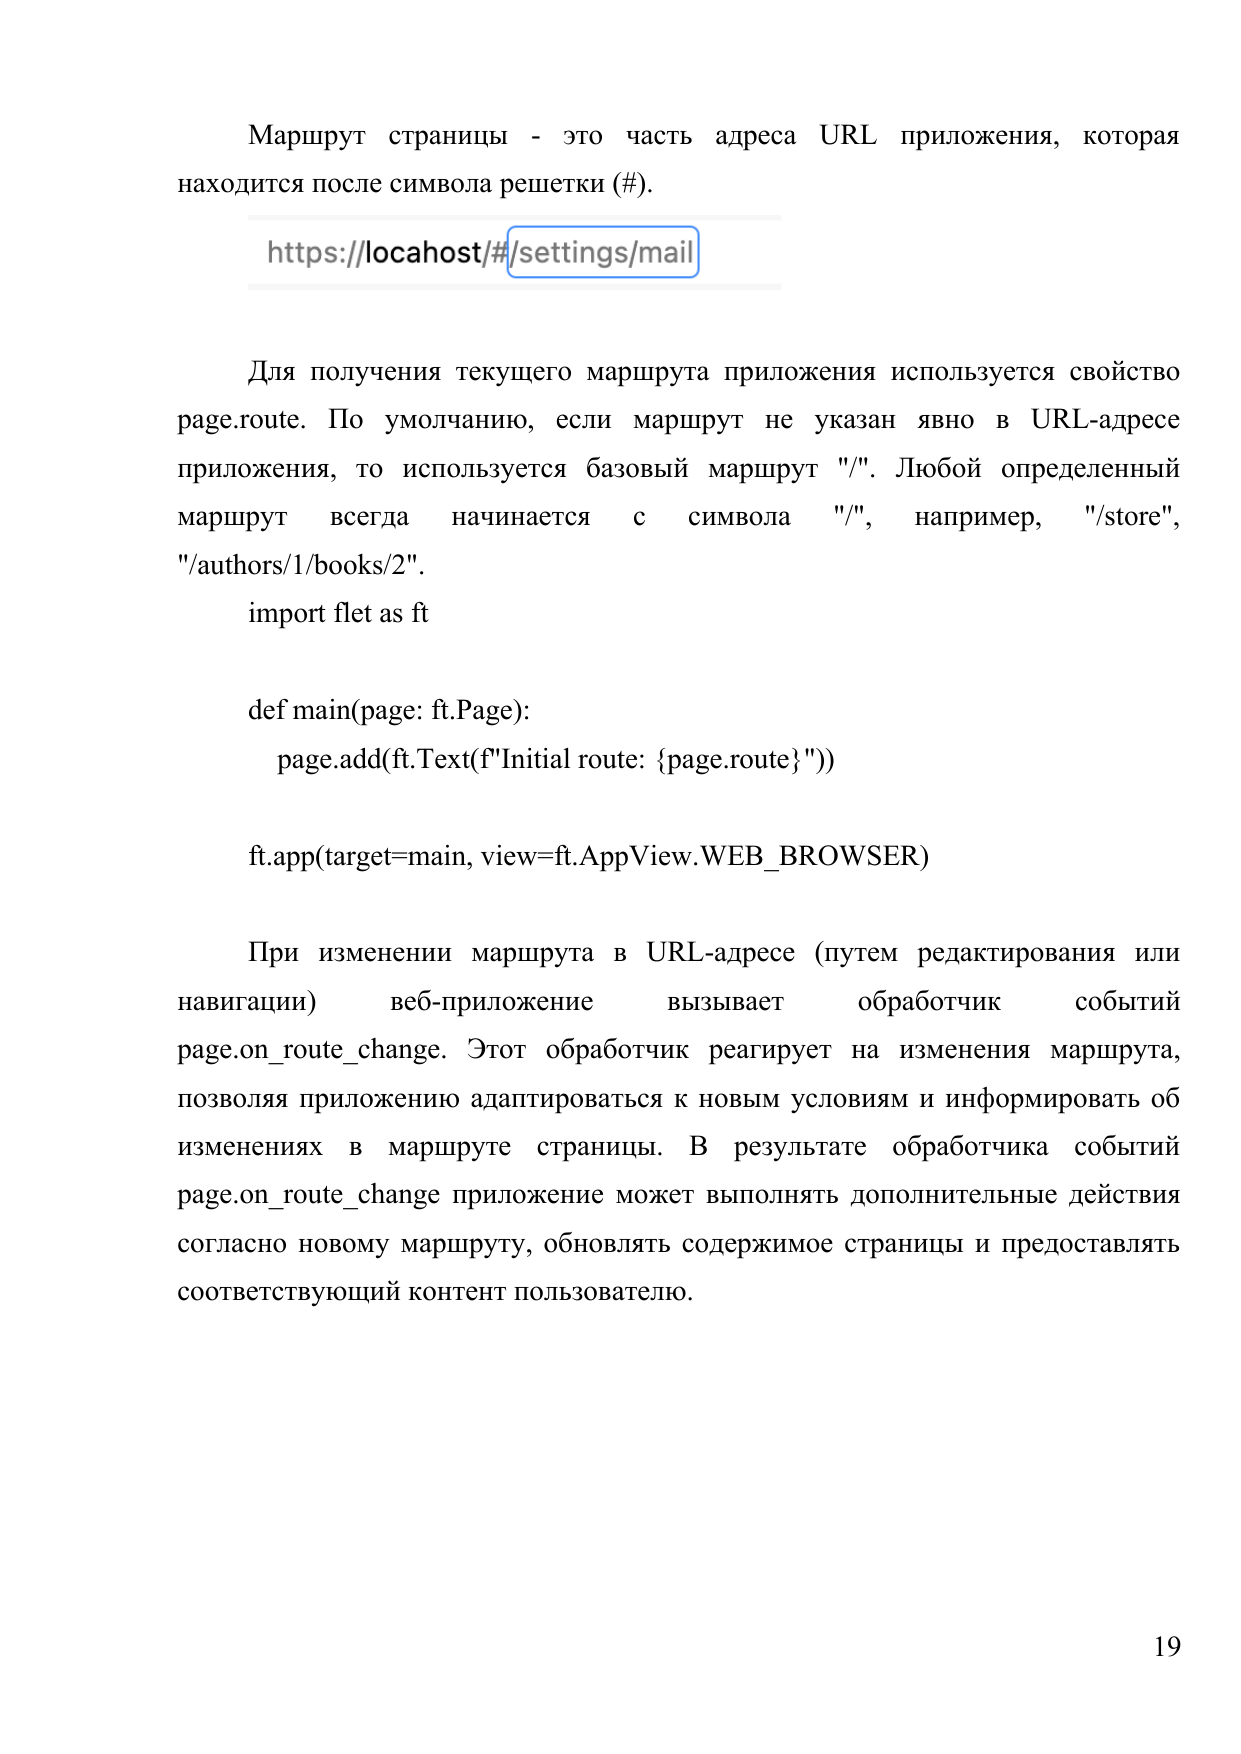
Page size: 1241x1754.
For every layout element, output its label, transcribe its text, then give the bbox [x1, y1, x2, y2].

text ft.app(target=main, view=ft.AppView.WEB_BROWSER) [177, 839, 1181, 871]
text Маршрут страницы - это часть адреса URL приложения, которая находится после символа решетки (#). [177, 118, 1181, 199]
text Для получения текущего маршрута приложения используется свойство page.route. По умолчанию, если маршрут не указан явно в URL-адресе приложения, то используется базовый маршрут "/". Любой определенный маршрут всегда начинается с символа "/", например, "/store", "/authors/1/books/2". [177, 354, 1181, 581]
text import flet as ft [177, 597, 1181, 629]
picture [247, 215, 782, 290]
text def main(page: ft.Page): [177, 693, 1181, 726]
text При изменении маршрута в URL-адресе (путем редактирования или навигации) веб-приложение вызывает обработчик событий page.on_route_change. Этот обработчик реагирует на изменения маршрута, позволяя приложению адаптироваться к новым условиям и информировать об изменениях в маршруте страницы. В результате обработчика событий page.on_route_change приложение может выполнять дополнительные действия согласно новому маршруту, обновлять содержимое страницы и предоставлять соответствующий контент пользователю. [177, 936, 1181, 1307]
text page.add(ft.Text(f"Initial route: {page.route}")) [177, 742, 1181, 774]
